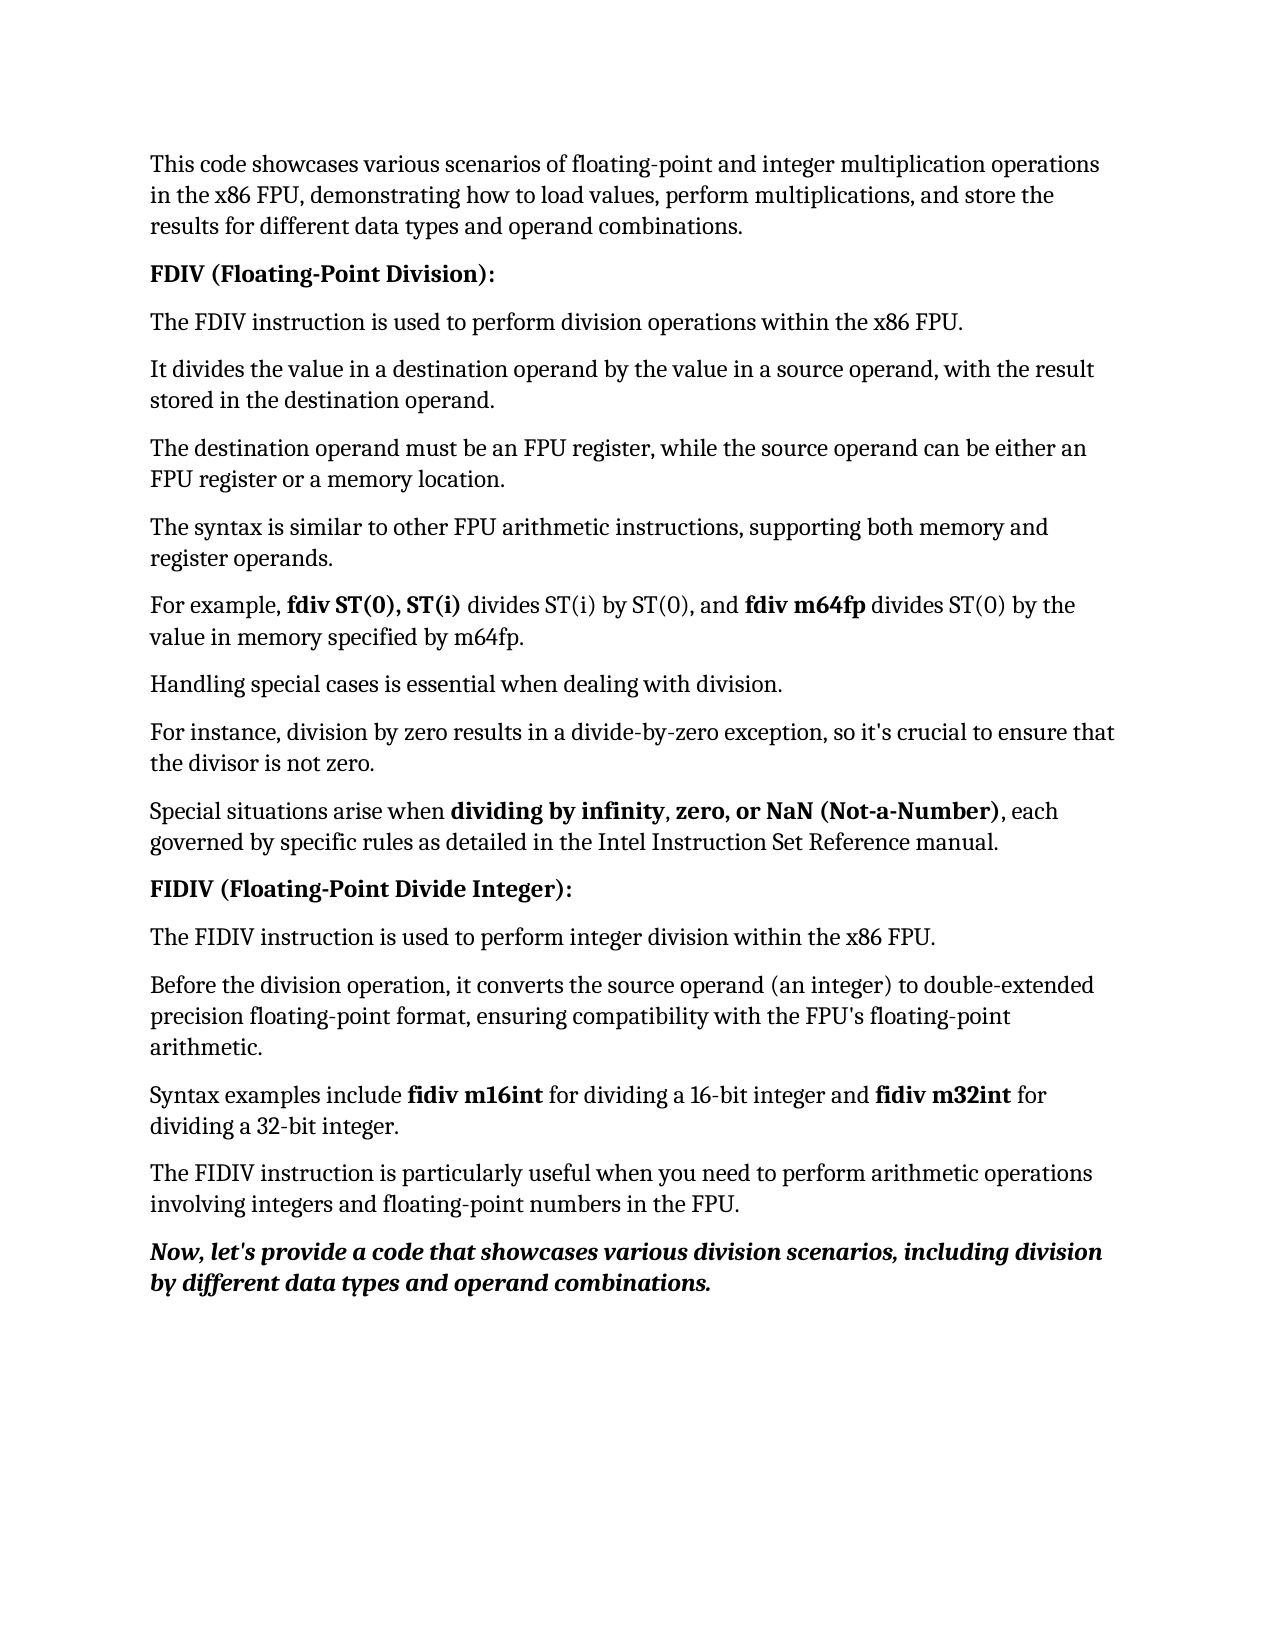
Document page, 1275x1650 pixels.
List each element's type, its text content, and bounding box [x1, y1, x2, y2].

text Before the division operation, it converts the source operand (an integer) to double-extended precision floating-point format, ensuring compatibility with the FPU's floating-point arithmetic. [150, 971, 1125, 1062]
text The syntax is similar to other FPU arithmetic instructions, supporting both memory and register operands. [150, 513, 1125, 572]
text Now, let's provide a code that showcases various division scenarios, including division by different data types and operand combinations. [150, 1238, 1125, 1298]
text The FDIV instruction is used to perform division operations within the x86 FPU. [150, 307, 1125, 336]
text The FIDIV instruction is particularly useful when you need to perform arithmetic operations involving integers and floating-point numbers in the FPU. [150, 1159, 1125, 1219]
text FDIV (Floating-Point Division): [150, 260, 1125, 288]
text The FIDIV instruction is used to perform integer division within the x86 FPU. [150, 923, 1125, 952]
text FIDIV (Floating-Point Divide Integer): [150, 875, 1125, 904]
text This code showcases various scenarios of floating-point and integer multiplication operations in the x86 FPU, demonstrating how to load values, perform multiplications, and store the results for different data types and operand combinations. [150, 150, 1125, 241]
text Syntax examples include fidiv m16int for dividing a 16-bit integer and fidiv m32int for dividing a 32-bit integer. [150, 1081, 1125, 1140]
text Handling special cases is essential when dealing with division. [150, 670, 1125, 699]
text For instance, division by zero results in a divide-by-zero exception, so it's crucial to ensure that the divisor is not zero. [150, 718, 1125, 778]
text Special situations arise when dividing by infinity, zero, or NaN (Not-a-Number), each governed by specific rules as detailed in the Intel Instruction Set Reference manual. [150, 797, 1125, 856]
text For example, fdiv ST(0), ST(i) divides ST(i) by ST(0), and fdiv m64fp divides ST(0) by the value in memory specified by m64fp. [150, 591, 1125, 651]
text It divides the value in a destination operand by the value in a source operand, with the result stored in the destination operand. [150, 355, 1125, 415]
text The destination operand must be an FPU register, while the source operand can be either an FPU register or a memory location. [150, 434, 1125, 494]
